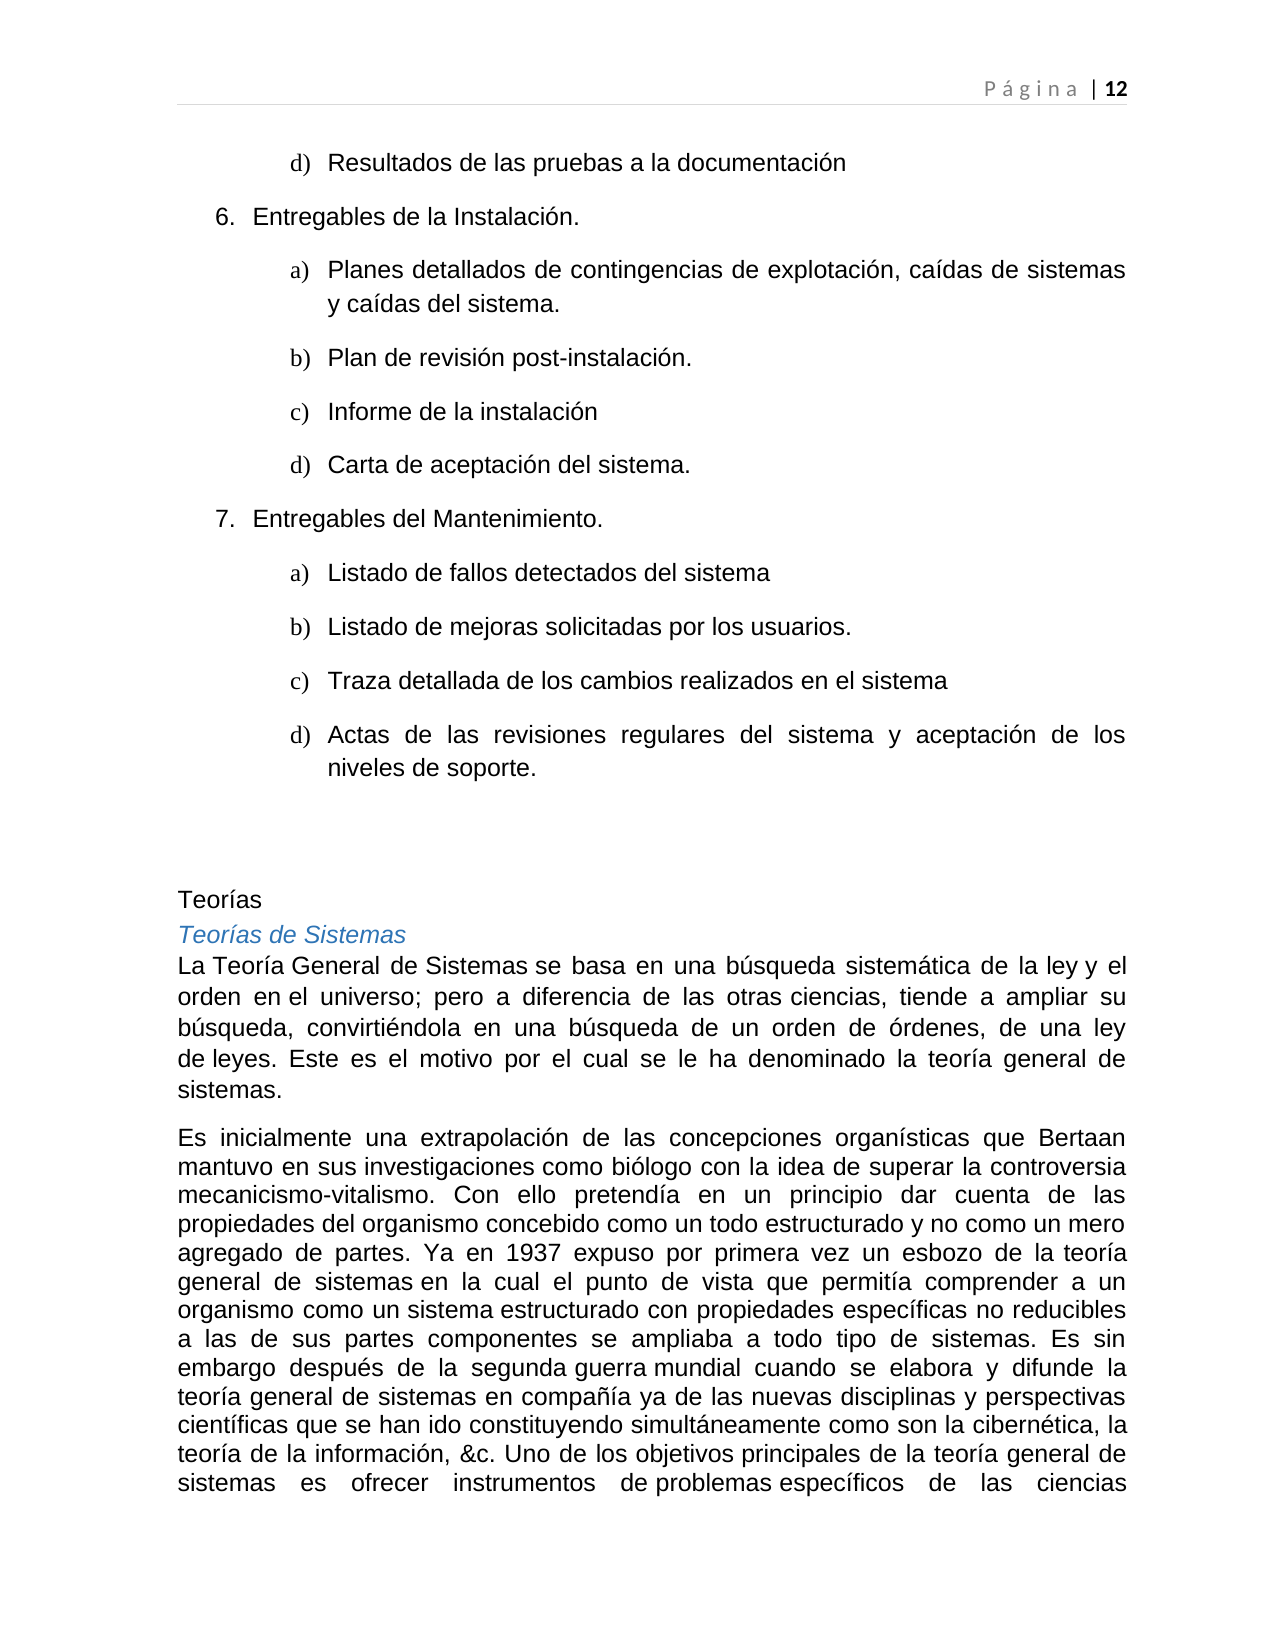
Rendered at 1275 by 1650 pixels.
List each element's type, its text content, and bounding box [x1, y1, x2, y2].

list Informe de la instalación [290, 396, 1127, 425]
text La Teoría General de Sistemas se basa en una búsqueda sistemática de la ley y el orden en el universo; pero a diferencia de las otras ciencias, tiende a ampliar su búsqueda, convirtiéndola en una búsqueda de un orden de órdenes, de una ley de leyes. Este es el motivo por el cual se le ha denominado la teoría general de sistemas. [177, 1042, 1127, 1104]
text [177, 1123, 1127, 1497]
subtitle Teorías [177, 885, 1127, 914]
list Plan de revisión post-instalación. [290, 342, 1127, 371]
list Listado de fallos detectados del sistema [290, 558, 1127, 587]
list Carta de aceptación del sistema. [290, 450, 1127, 479]
text La Teoría General de Sistemas se basa en una búsqueda sistemática de la ley y el orden en el universo; pero a diferencia de las otras ciencias, tiende a ampliar su búsqueda, convirtiéndola en una búsqueda de un orden de órdenes, de una ley de leyes. Este es el motivo por el cual se le ha denominado la teoría general de sistemas. [177, 951, 1127, 1013]
subtitle Teorías de Sistemas [177, 920, 1127, 949]
list Resultados de las pruebas a la documentación [290, 148, 1127, 177]
list Entregables del Mantenimiento. [215, 504, 1127, 533]
list Traza detallada de los cambios realizados en el sistema [290, 666, 1127, 695]
list Planes detallados de contingencias de explotación, caídas de sistemas y caídas del sistema. [290, 256, 1127, 317]
list Entregables de la Instalación. [215, 202, 1127, 230]
list Actas de las revisiones regulares del sistema y aceptación de los niveles de soporte. [290, 720, 1127, 782]
list Listado de mejoras solicitadas por los usuarios. [290, 612, 1127, 641]
